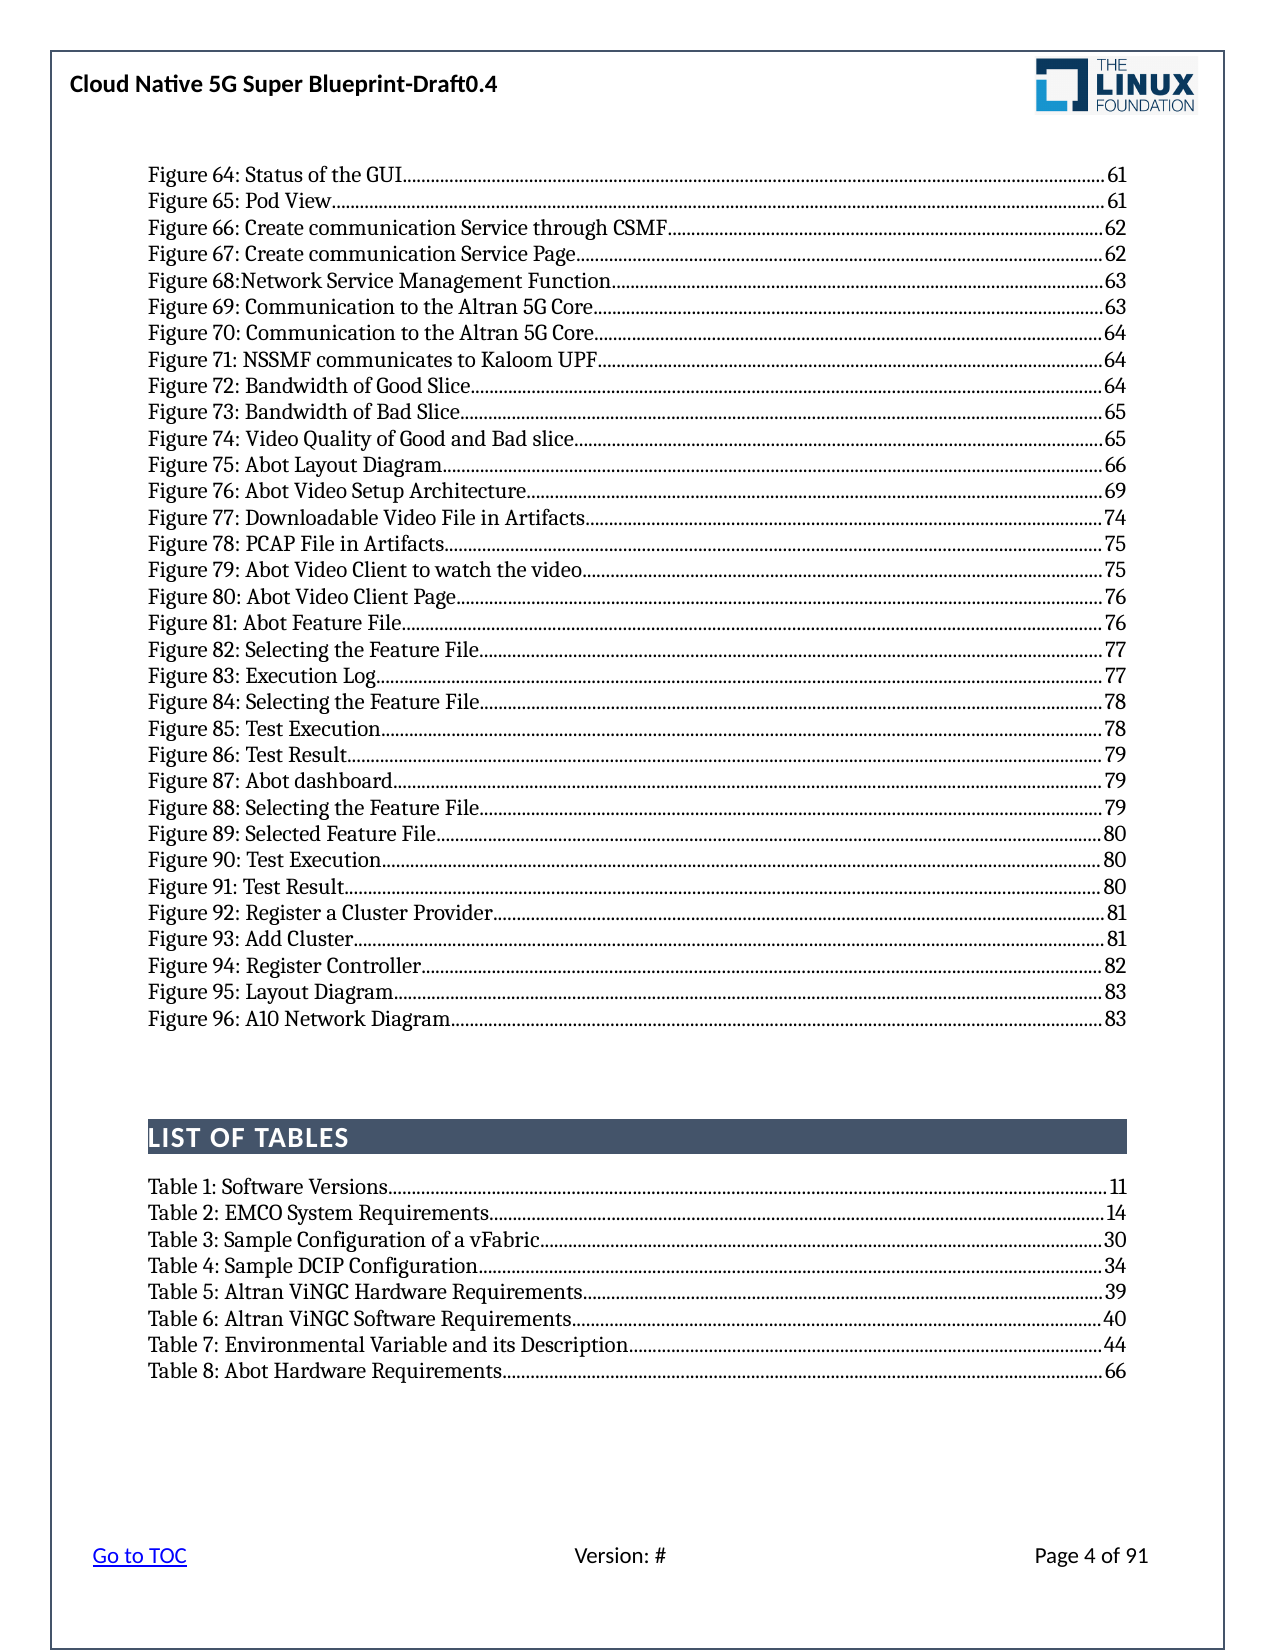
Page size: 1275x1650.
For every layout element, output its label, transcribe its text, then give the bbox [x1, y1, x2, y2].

text Table 5: Altran ViNGC Hardware Requirements 39 [148, 1279, 1127, 1306]
text Figure 83: Execution Log 77 [148, 663, 1127, 689]
text Figure 77: Downloadable Video File in Artifacts 74 [148, 504, 1127, 531]
text Figure 70: Communication to the Altran 5G Core 64 [148, 320, 1127, 346]
text Figure 67: Create communication Service Page 62 [148, 241, 1127, 267]
text Table 7: Environmental Variable and its Description 44 [148, 1332, 1127, 1358]
text Figure 78: PCAP File in Artifacts 75 [148, 531, 1127, 557]
text Figure 89: Selected Feature File 80 [148, 821, 1127, 847]
text Figure 91: Test Result 80 [148, 873, 1127, 900]
text Figure 96: A10 Network Diagram 83 [148, 1005, 1127, 1032]
text Table 8: Abot Hardware Requirements 66 [148, 1358, 1127, 1384]
text Figure 66: Create communication Service through CSMF 62 [148, 215, 1127, 241]
text List of Tables [148, 1119, 1127, 1154]
text Figure 86: Test Result 79 [148, 742, 1127, 768]
text Figure 82: Selecting the Feature File 77 [148, 636, 1127, 663]
text Table 1: Software Versions 11 [148, 1174, 1127, 1200]
text Table 4: Sample DCIP Configuration 34 [148, 1253, 1127, 1279]
text Figure 90: Test Execution 80 [148, 847, 1127, 873]
text Table 6: Altran ViNGC Software Requirements 40 [148, 1306, 1127, 1332]
text Figure 73: Bandwidth of Bad Slice 65 [148, 399, 1127, 426]
text Figure 65: Pod View 61 [148, 188, 1127, 215]
text Figure 81: Abot Feature File 76 [148, 610, 1127, 636]
text Figure 71: NSSMF communicates to Kaloom UPF 64 [148, 346, 1127, 373]
text Figure 68:Network Service Management Function 63 [148, 267, 1127, 294]
text Figure 72: Bandwidth of Good Slice 64 [148, 373, 1127, 399]
text Figure 87: Abot dashboard 79 [148, 768, 1127, 794]
text Figure 94: Register Controller 82 [148, 953, 1127, 979]
text Figure 85: Test Execution 78 [148, 715, 1127, 742]
text Figure 92: Register a Cluster Provider 81 [148, 900, 1127, 926]
text Figure 75: Abot Layout Diagram 66 [148, 452, 1127, 478]
text Figure 74: Video Quality of Good and Bad slice 65 [148, 426, 1127, 452]
text Figure 69: Communication to the Altran 5G Core 63 [148, 294, 1127, 320]
text Figure 76: Abot Video Setup Architecture 69 [148, 478, 1127, 504]
text Figure 79: Abot Video Client to watch the video 75 [148, 557, 1127, 584]
text Table 2: EMCO System Requirements 14 [148, 1200, 1127, 1226]
text Figure 64: Status of the GUI 61 [148, 162, 1127, 188]
text Figure 95: Layout Diagram 83 [148, 979, 1127, 1005]
picture [1034, 56, 1199, 115]
text Figure 93: Add Cluster 81 [148, 926, 1127, 953]
text Figure 88: Selecting the Feature File 79 [148, 794, 1127, 821]
text Figure 84: Selecting the Feature File 78 [148, 689, 1127, 715]
text Figure 80: Abot Video Client Page 76 [148, 584, 1127, 610]
text Table 3: Sample Configuration of a vFabric 30 [148, 1226, 1127, 1253]
